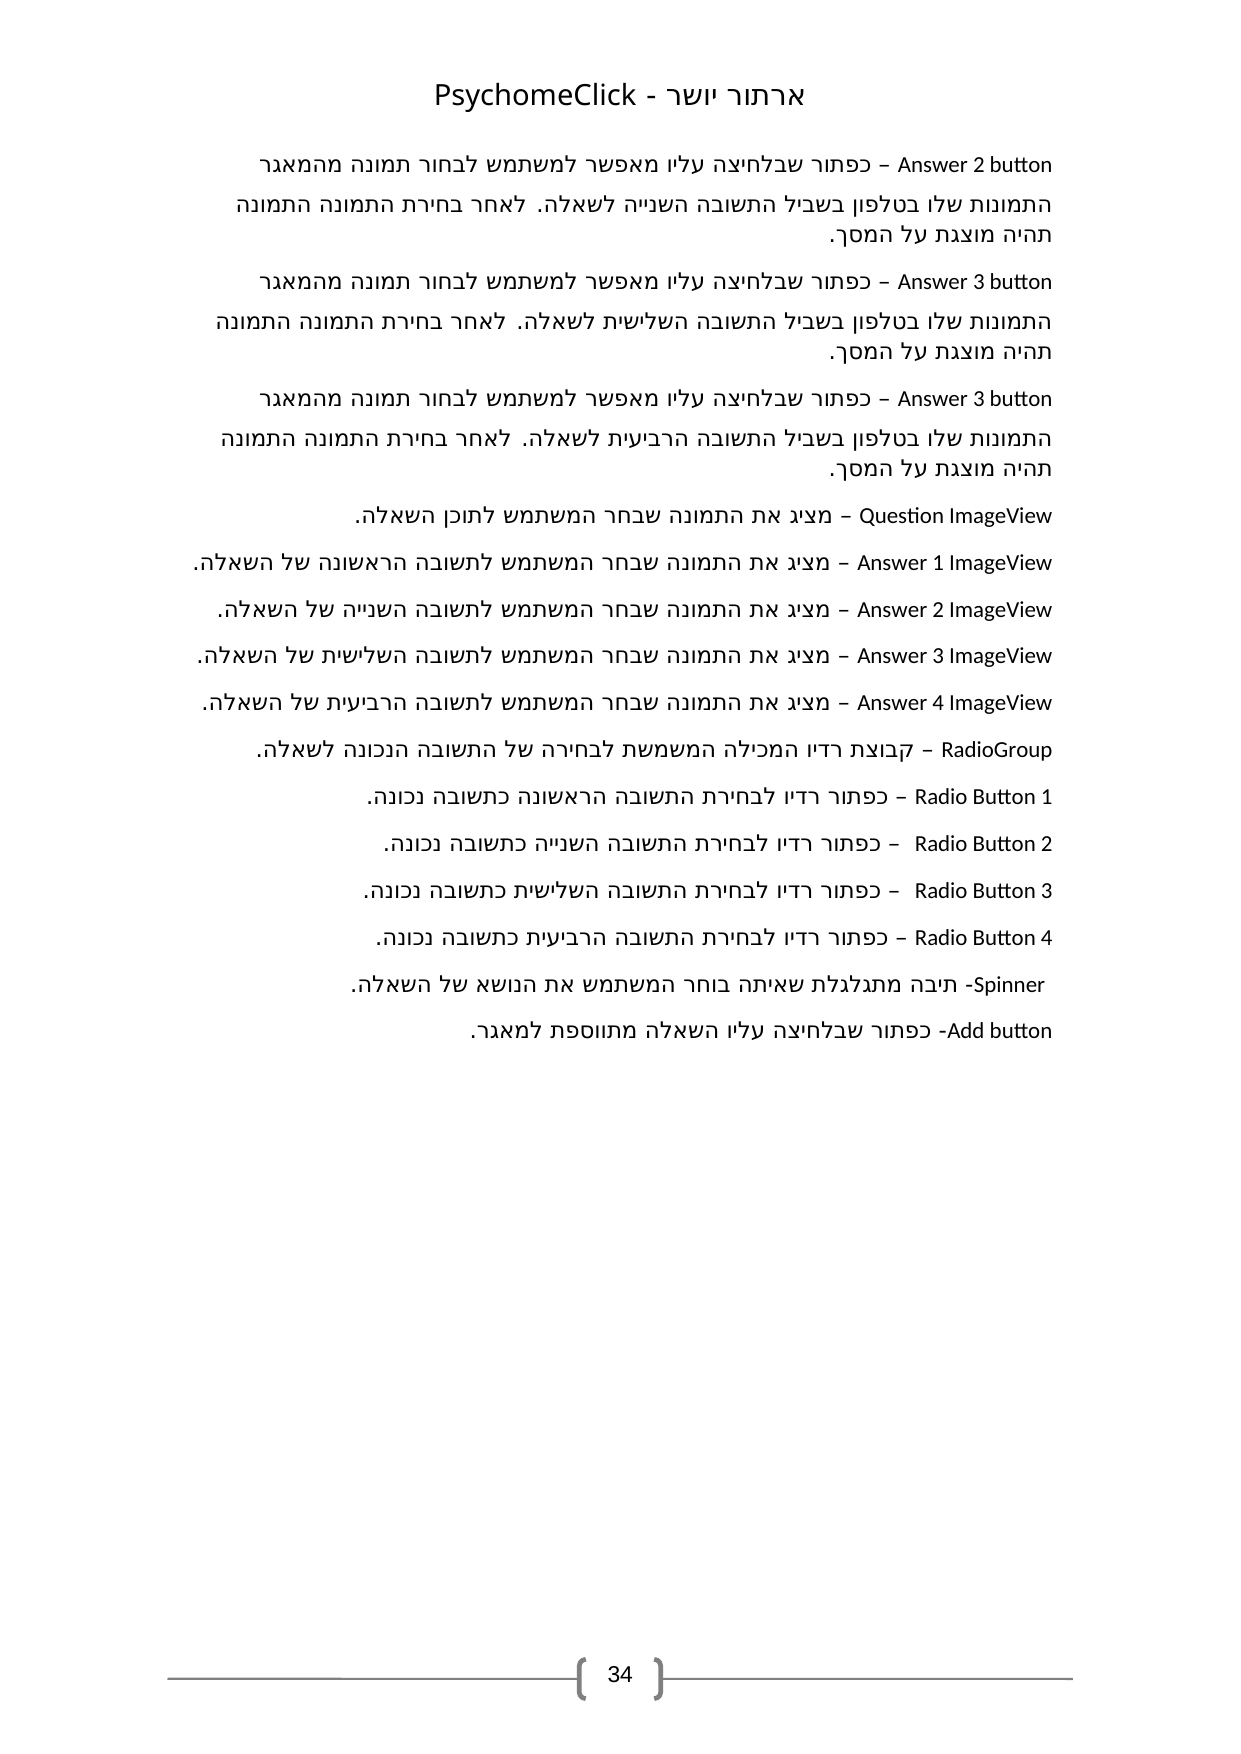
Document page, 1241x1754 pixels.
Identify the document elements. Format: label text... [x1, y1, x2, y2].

text Answer 3 button – כפתור שבלחיצה עליו מאפשר למשתמש לבחור תמונה מהמאגר התמונות שלו בטלפון בשביל התשובה השלישית לשאלה. לאחר בחירת התמונה התמונה תהיה מוצגת על המסך. [187, 267, 1053, 365]
text Radio Button 1 – כפתור רדיו לבחירת התשובה הראשונה כתשובה נכונה. [187, 782, 1053, 810]
text Answer 2 ImageView – מציג את התמונה שבחר המשתמש לתשובה השנייה של השאלה. [187, 595, 1053, 623]
text Answer 2 button – כפתור שבלחיצה עליו מאפשר למשתמש לבחור תמונה מהמאגר התמונות שלו בטלפון בשביל התשובה השנייה לשאלה. לאחר בחירת התמונה התמונה תהיה מוצגת על המסך. [187, 150, 1053, 248]
text Answer 4 ImageView – מציג את התמונה שבחר המשתמש לתשובה הרביעית של השאלה. [187, 688, 1053, 716]
text Answer 1 ImageView – מציג את התמונה שבחר המשתמש לתשובה הראשונה של השאלה. [187, 548, 1053, 576]
text Add button- כפתור שבלחיצה עליו השאלה מתווספת למאגר. [187, 1017, 1053, 1044]
text Spinner- תיבה מתגלגלת שאיתה בוחר המשתמש את הנושא של השאלה. [187, 970, 1053, 998]
text Answer 3 button – כפתור שבלחיצה עליו מאפשר למשתמש לבחור תמונה מהמאגר התמונות שלו בטלפון בשביל התשובה הרביעית לשאלה. לאחר בחירת התמונה התמונה תהיה מוצגת על המסך. [187, 384, 1053, 482]
text Answer 3 ImageView – מציג את התמונה שבחר המשתמש לתשובה השלישית של השאלה. [187, 642, 1053, 669]
text RadioGroup – קבוצת רדיו המכילה המשמשת לבחירה של התשובה הנכונה לשאלה. [187, 735, 1053, 763]
text Question ImageView – מציג את התמונה שבחר המשתמש לתוכן השאלה. [187, 501, 1053, 529]
text Radio Button 2 – כפתור רדיו לבחירת התשובה השנייה כתשובה נכונה. [187, 829, 1053, 857]
text Radio Button 3 – כפתור רדיו לבחירת התשובה השלישית כתשובה נכונה. [187, 876, 1053, 904]
text Radio Button 4 – כפתור רדיו לבחירת התשובה הרביעית כתשובה נכונה. [187, 923, 1053, 951]
